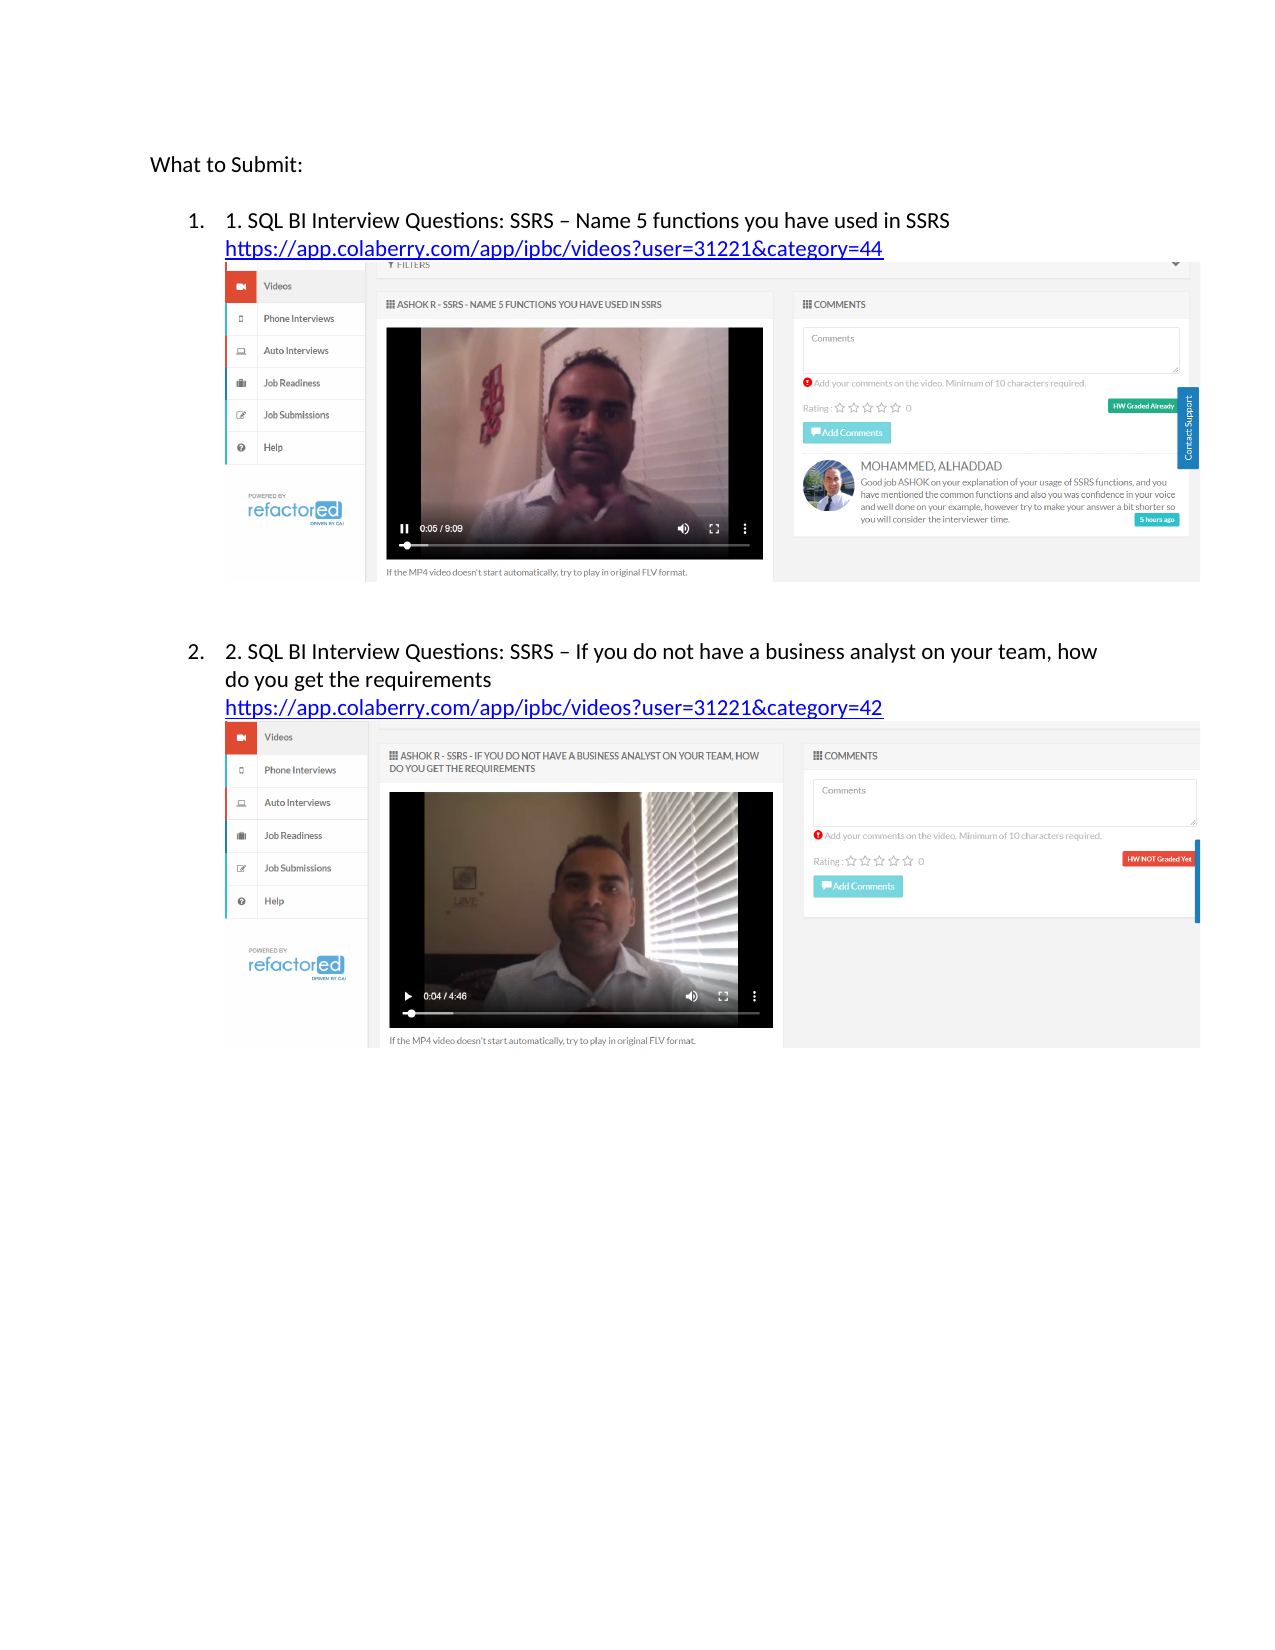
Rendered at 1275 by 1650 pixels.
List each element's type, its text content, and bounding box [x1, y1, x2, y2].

list 1. SQL BI Interview Questions: SSRS – Name 5 functions you have used in SSRS [187, 206, 1125, 234]
list https://app.colaberry.com/app/ipbc/videos?user=31221&category=42 [225, 693, 1125, 721]
list https://app.colaberry.com/app/ipbc/videos?user=31221&category=44 [225, 234, 1125, 262]
picture [225, 721, 1200, 1048]
list 2. SQL BI Interview Questions: SSRS – If you do not have a business analyst on your team, how do you get the requirements [187, 637, 1125, 693]
text What to Submit: [150, 150, 1125, 178]
picture [225, 262, 1200, 582]
